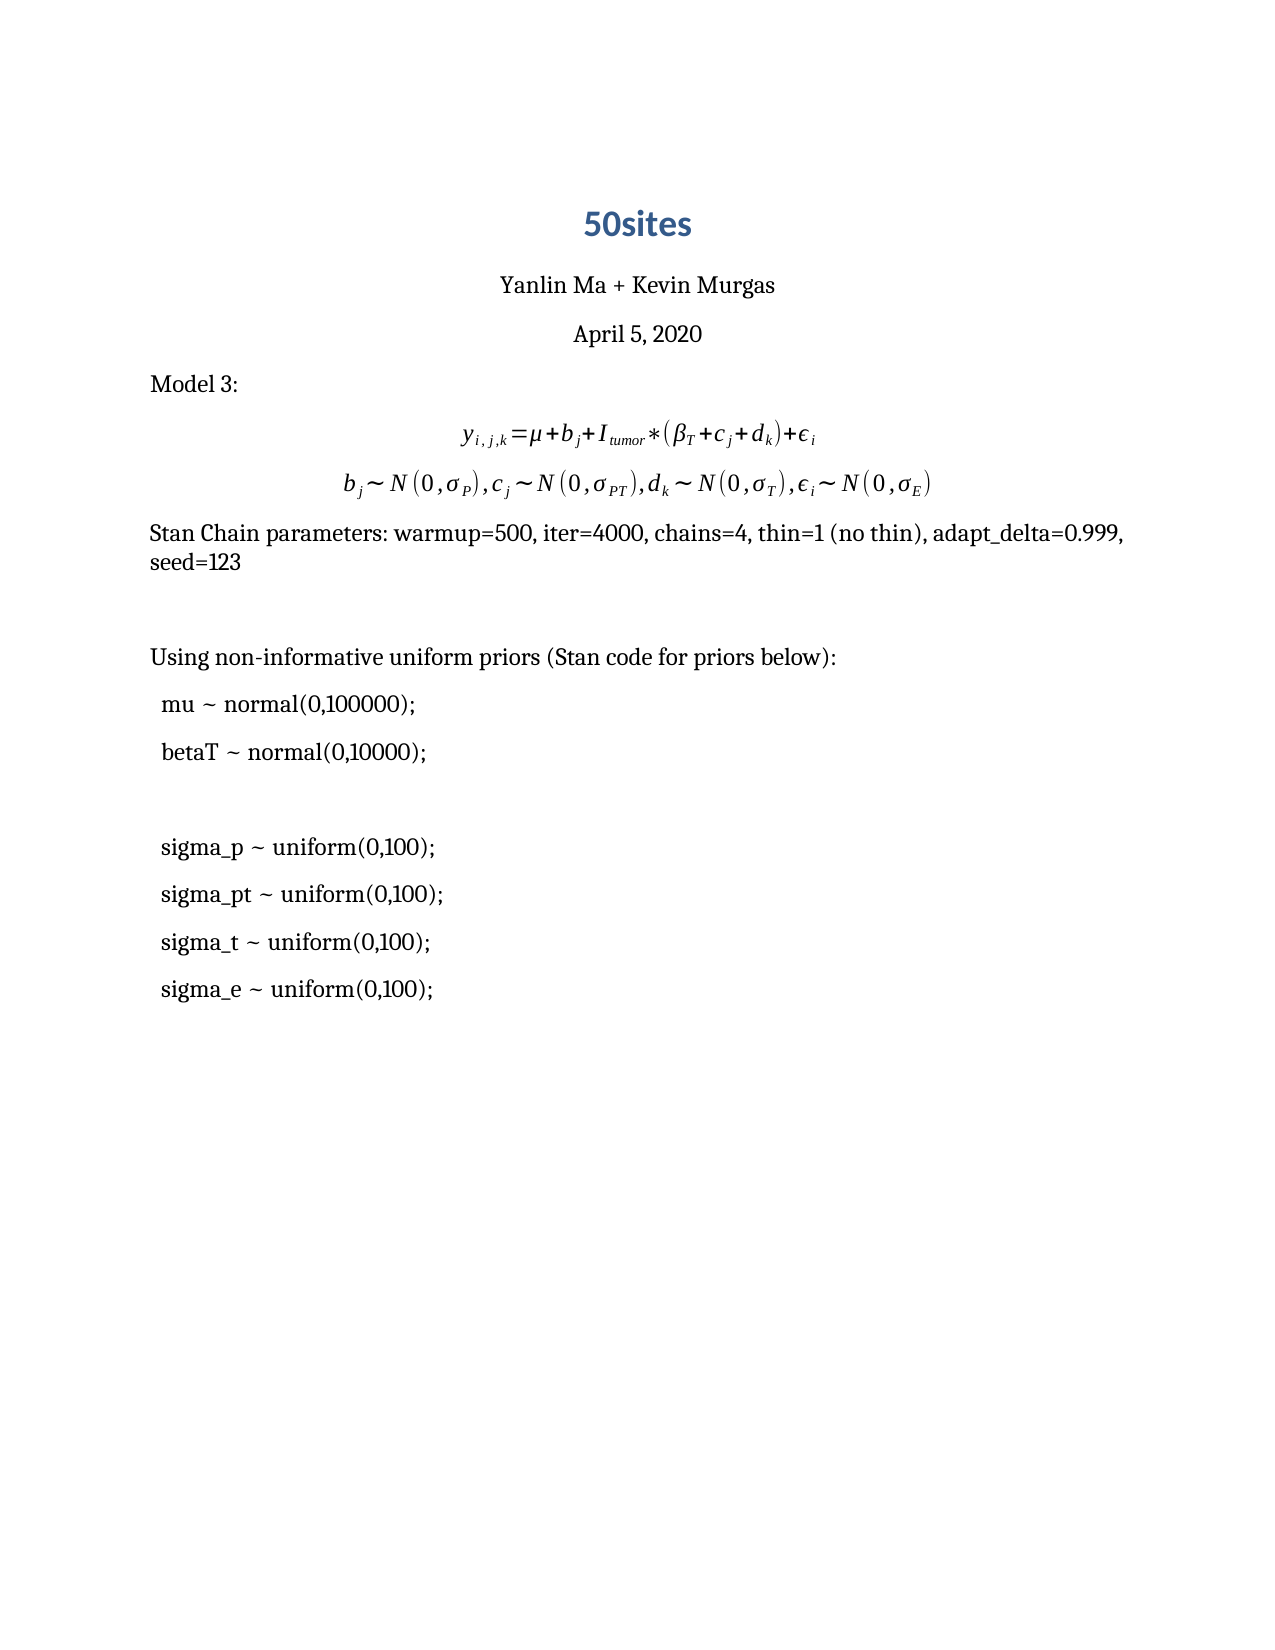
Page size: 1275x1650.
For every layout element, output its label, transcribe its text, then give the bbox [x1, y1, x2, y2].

text sigma_pt ~ uniform(0,100); [150, 880, 1125, 909]
text Model 3: [150, 370, 1125, 399]
text betaT ~ normal(0,10000); [150, 738, 1125, 766]
text sigma_e ~ uniform(0,100); [150, 975, 1125, 1004]
text Stan Chain parameters: warmup=500, iter=4000, chains=4, thin=1 (no thin), adapt_delta=0.999, seed=123 [150, 519, 1125, 576]
text sigma_p ~ uniform(0,100); [150, 833, 1125, 861]
text Using non-informative uniform priors (Stan code for priors below): [150, 643, 1125, 671]
text sigma_t ~ uniform(0,100); [150, 928, 1125, 956]
title 50sites [150, 200, 1125, 246]
text Yanlin Ma + Kevin Murgas [150, 271, 1125, 299]
text mu ~ normal(0,100000); [150, 690, 1125, 719]
text April 5, 2020 [150, 320, 1125, 349]
